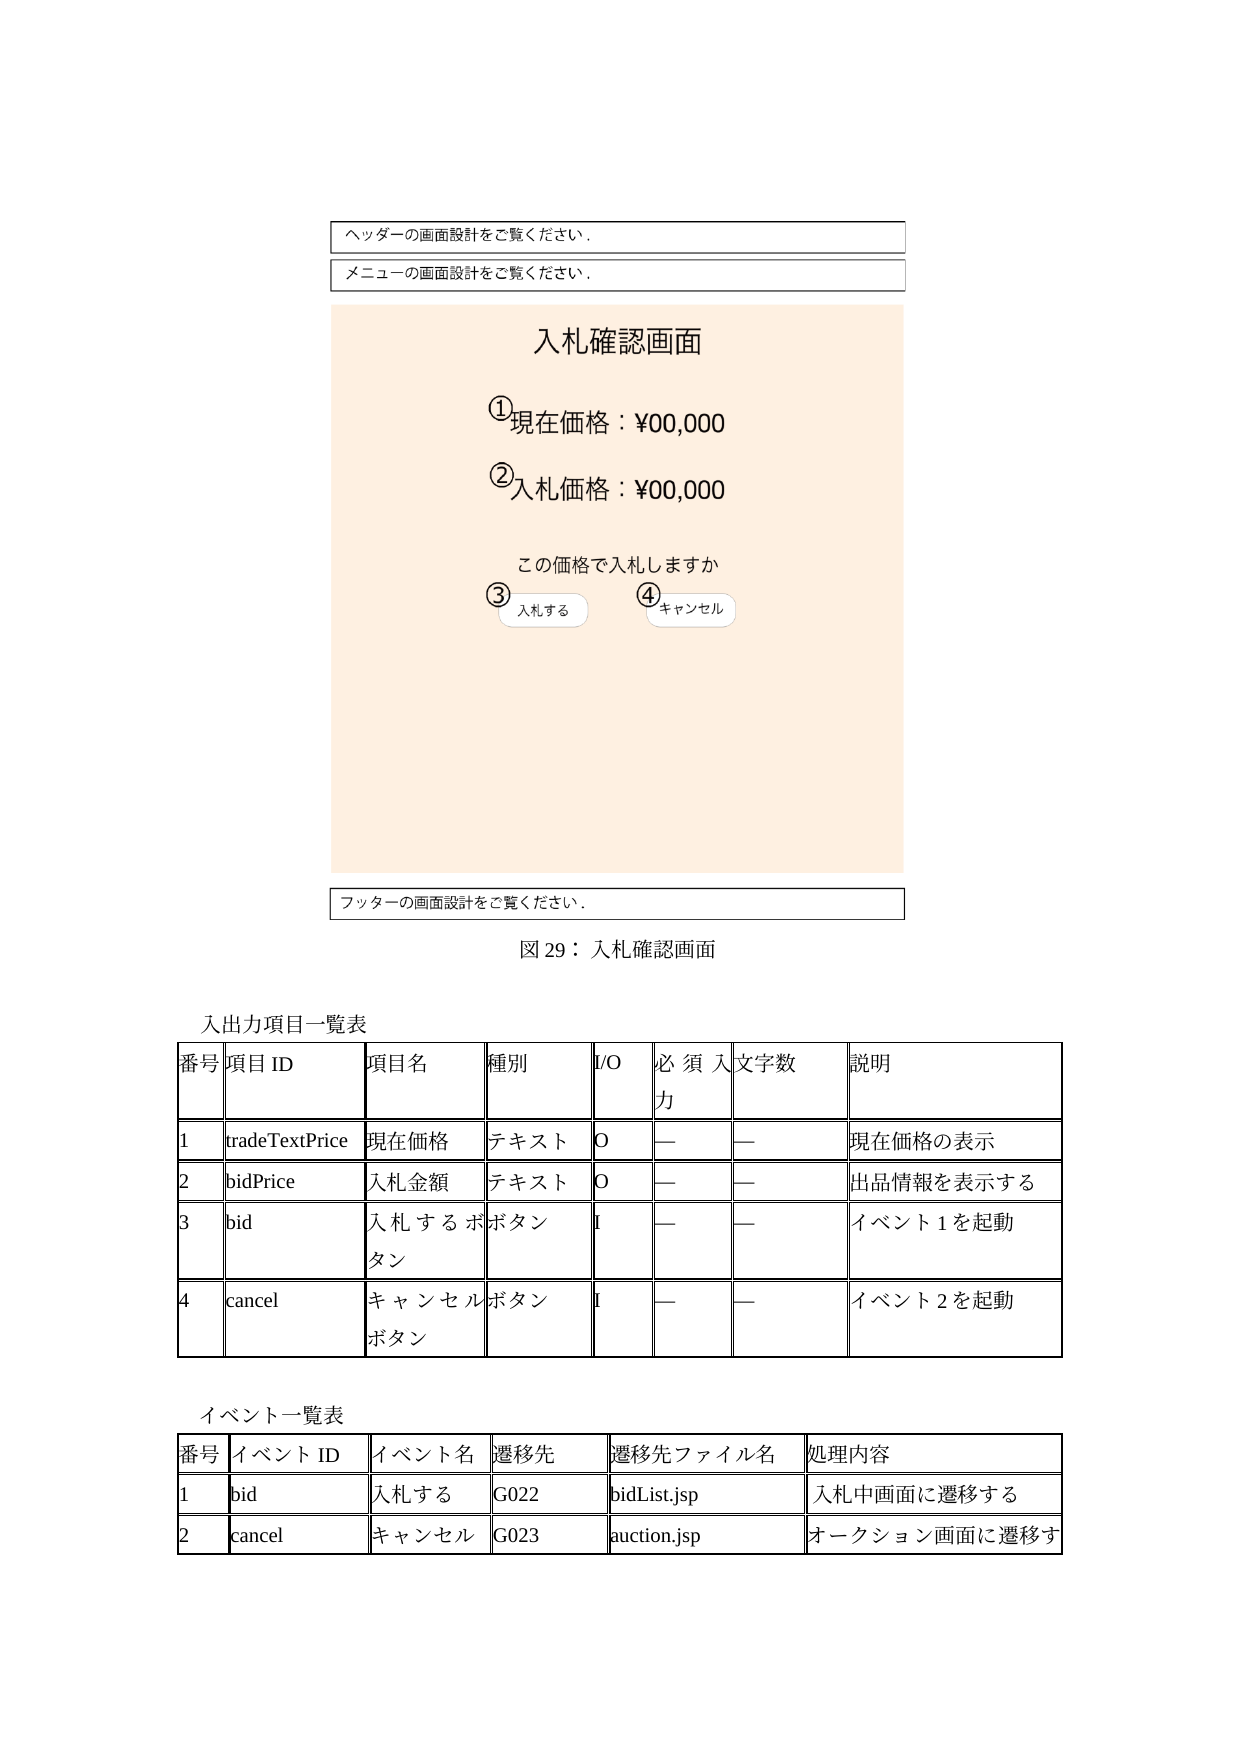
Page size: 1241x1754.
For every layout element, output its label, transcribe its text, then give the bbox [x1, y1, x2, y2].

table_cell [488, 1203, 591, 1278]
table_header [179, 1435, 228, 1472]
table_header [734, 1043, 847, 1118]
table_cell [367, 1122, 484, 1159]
text 図29： 入札確認画面 [177, 929, 1063, 967]
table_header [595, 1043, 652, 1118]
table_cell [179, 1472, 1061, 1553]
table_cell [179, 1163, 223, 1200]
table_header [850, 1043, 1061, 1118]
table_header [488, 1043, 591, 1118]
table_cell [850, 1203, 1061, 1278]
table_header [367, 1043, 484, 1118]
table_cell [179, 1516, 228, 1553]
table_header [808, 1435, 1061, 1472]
text イベント一覧表 [177, 1395, 1063, 1433]
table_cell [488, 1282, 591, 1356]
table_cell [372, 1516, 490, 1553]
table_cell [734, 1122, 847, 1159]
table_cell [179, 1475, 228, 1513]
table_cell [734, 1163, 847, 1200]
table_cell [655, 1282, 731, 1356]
picture [329, 221, 906, 920]
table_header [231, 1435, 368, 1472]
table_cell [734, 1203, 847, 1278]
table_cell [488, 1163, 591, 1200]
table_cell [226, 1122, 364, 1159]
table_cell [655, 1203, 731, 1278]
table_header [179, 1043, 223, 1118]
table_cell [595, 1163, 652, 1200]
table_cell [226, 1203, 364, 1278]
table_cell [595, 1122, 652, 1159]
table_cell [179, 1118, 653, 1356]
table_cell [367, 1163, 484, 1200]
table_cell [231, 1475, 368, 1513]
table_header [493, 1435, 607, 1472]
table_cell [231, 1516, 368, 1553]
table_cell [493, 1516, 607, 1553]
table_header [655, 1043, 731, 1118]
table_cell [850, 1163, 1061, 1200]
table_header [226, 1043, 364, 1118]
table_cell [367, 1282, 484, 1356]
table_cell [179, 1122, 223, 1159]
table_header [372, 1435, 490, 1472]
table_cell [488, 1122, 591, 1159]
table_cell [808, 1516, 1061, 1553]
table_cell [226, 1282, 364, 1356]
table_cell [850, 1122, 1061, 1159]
text 入出力項目一覧表 [177, 1004, 1063, 1042]
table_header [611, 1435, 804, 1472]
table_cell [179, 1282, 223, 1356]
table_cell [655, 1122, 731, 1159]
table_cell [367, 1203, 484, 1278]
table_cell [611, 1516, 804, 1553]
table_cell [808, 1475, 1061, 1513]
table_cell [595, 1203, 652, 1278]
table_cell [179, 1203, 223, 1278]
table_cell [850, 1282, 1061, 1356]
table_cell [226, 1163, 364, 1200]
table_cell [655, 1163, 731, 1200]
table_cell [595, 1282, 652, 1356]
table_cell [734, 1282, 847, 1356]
